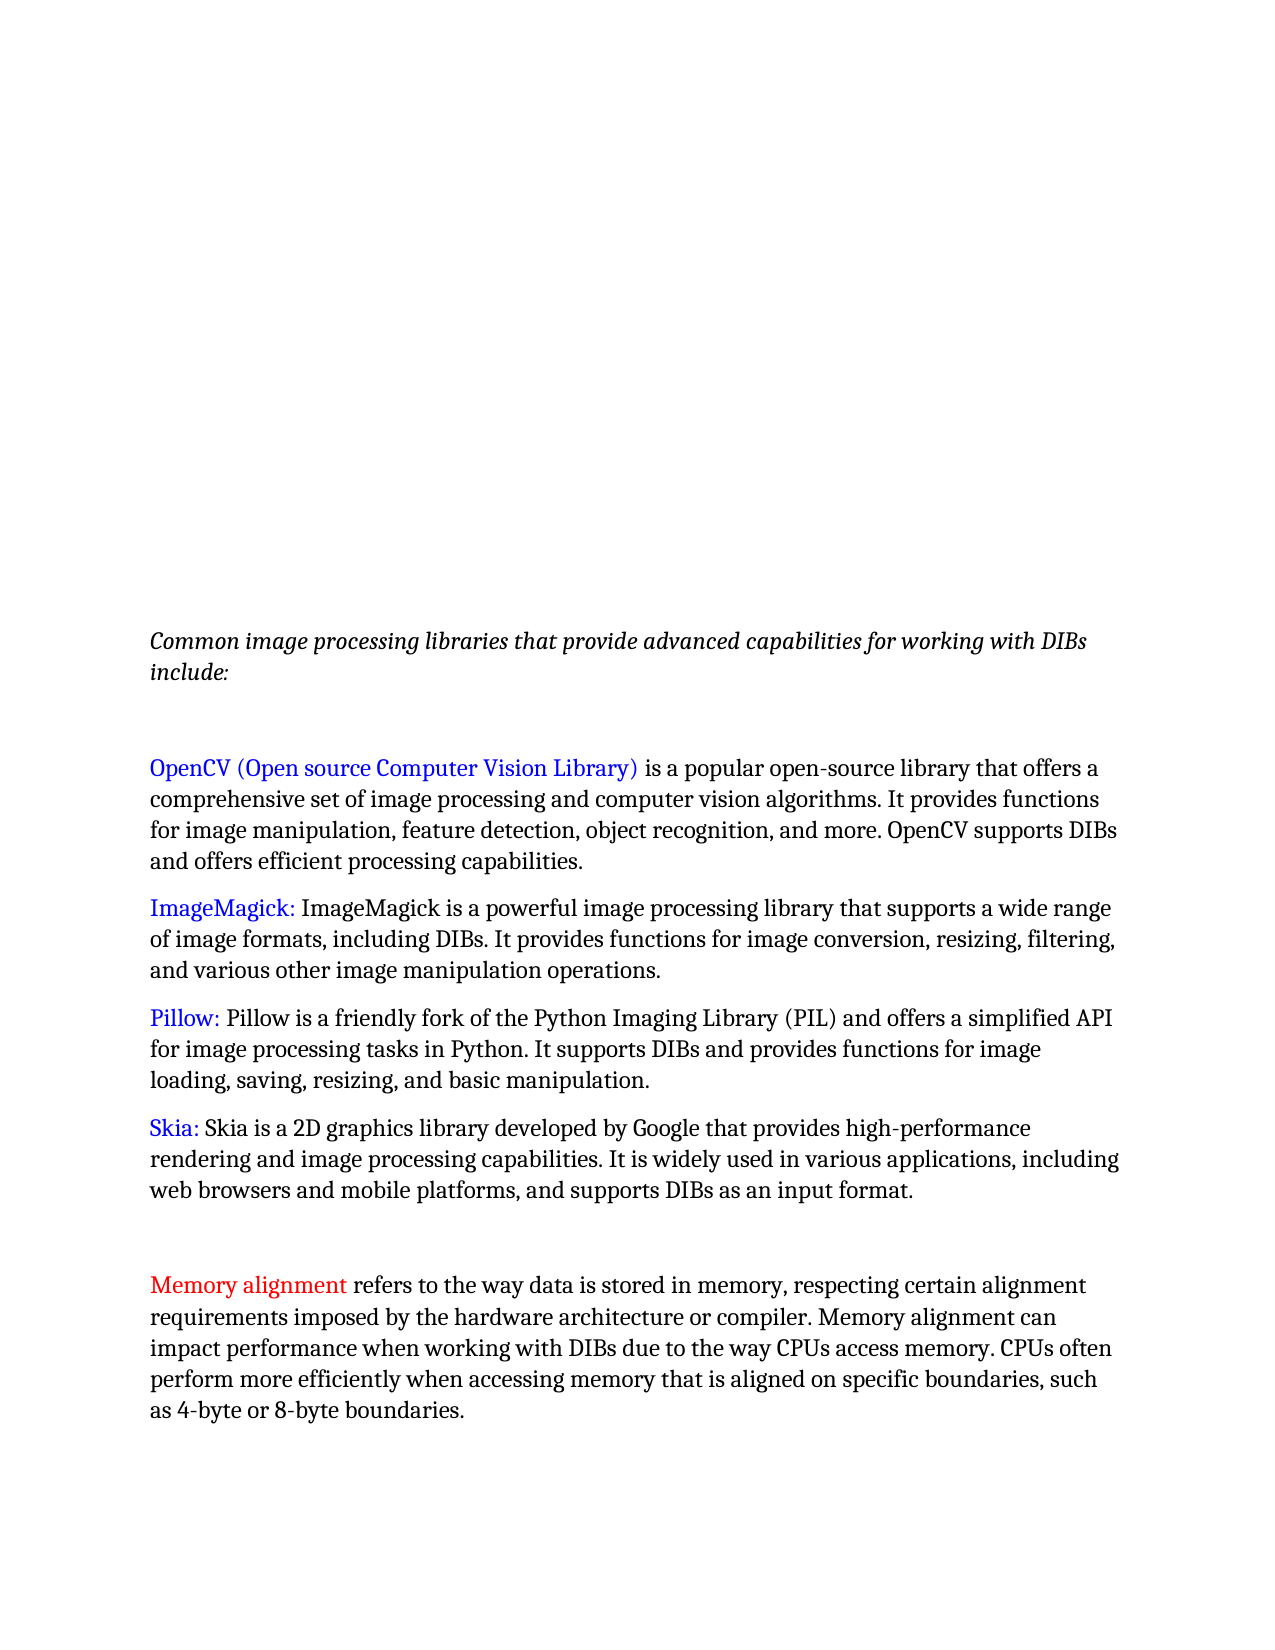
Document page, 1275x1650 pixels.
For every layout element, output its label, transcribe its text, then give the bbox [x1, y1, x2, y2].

text Common image processing libraries that provide advanced capabilities for working with DIBs include: [150, 627, 1125, 687]
text Memory alignment refers to the way data is stored in memory, respecting certain alignment requirements imposed by the hardware architecture or compiler. Memory alignment can impact performance when working with DIBs due to the way CPUs access memory. CPUs often perform more efficiently when accessing memory that is aligned on specific boundaries, such as 4-byte or 8-byte boundaries. [150, 1271, 1125, 1424]
text Pillow: Pillow is a friendly fork of the Python Imaging Library (PIL) and offers a simplified API for image processing tasks in Python. It supports DIBs and provides functions for image loading, saving, resizing, and basic manipulation. [150, 1004, 1125, 1095]
text ImageMagick: ImageMagick is a powerful image processing library that supports a wide range of image formats, including DIBs. It provides functions for image conversion, resizing, filtering, and various other image manipulation operations. [150, 894, 1125, 985]
text OpenCV (Open source Computer Vision Library) is a popular open-source library that offers a comprehensive set of image processing and computer vision algorithms. It provides functions for image manipulation, feature detection, object recognition, and more. OpenCV supports DIBs and offers efficient processing capabilities. [150, 753, 1125, 875]
text Skia: Skia is a 2D graphics library developed by Google that provides high-performance rendering and image processing capabilities. It is widely used in various applications, including web browsers and mobile platforms, and supports DIBs as an input format. [150, 1114, 1125, 1205]
